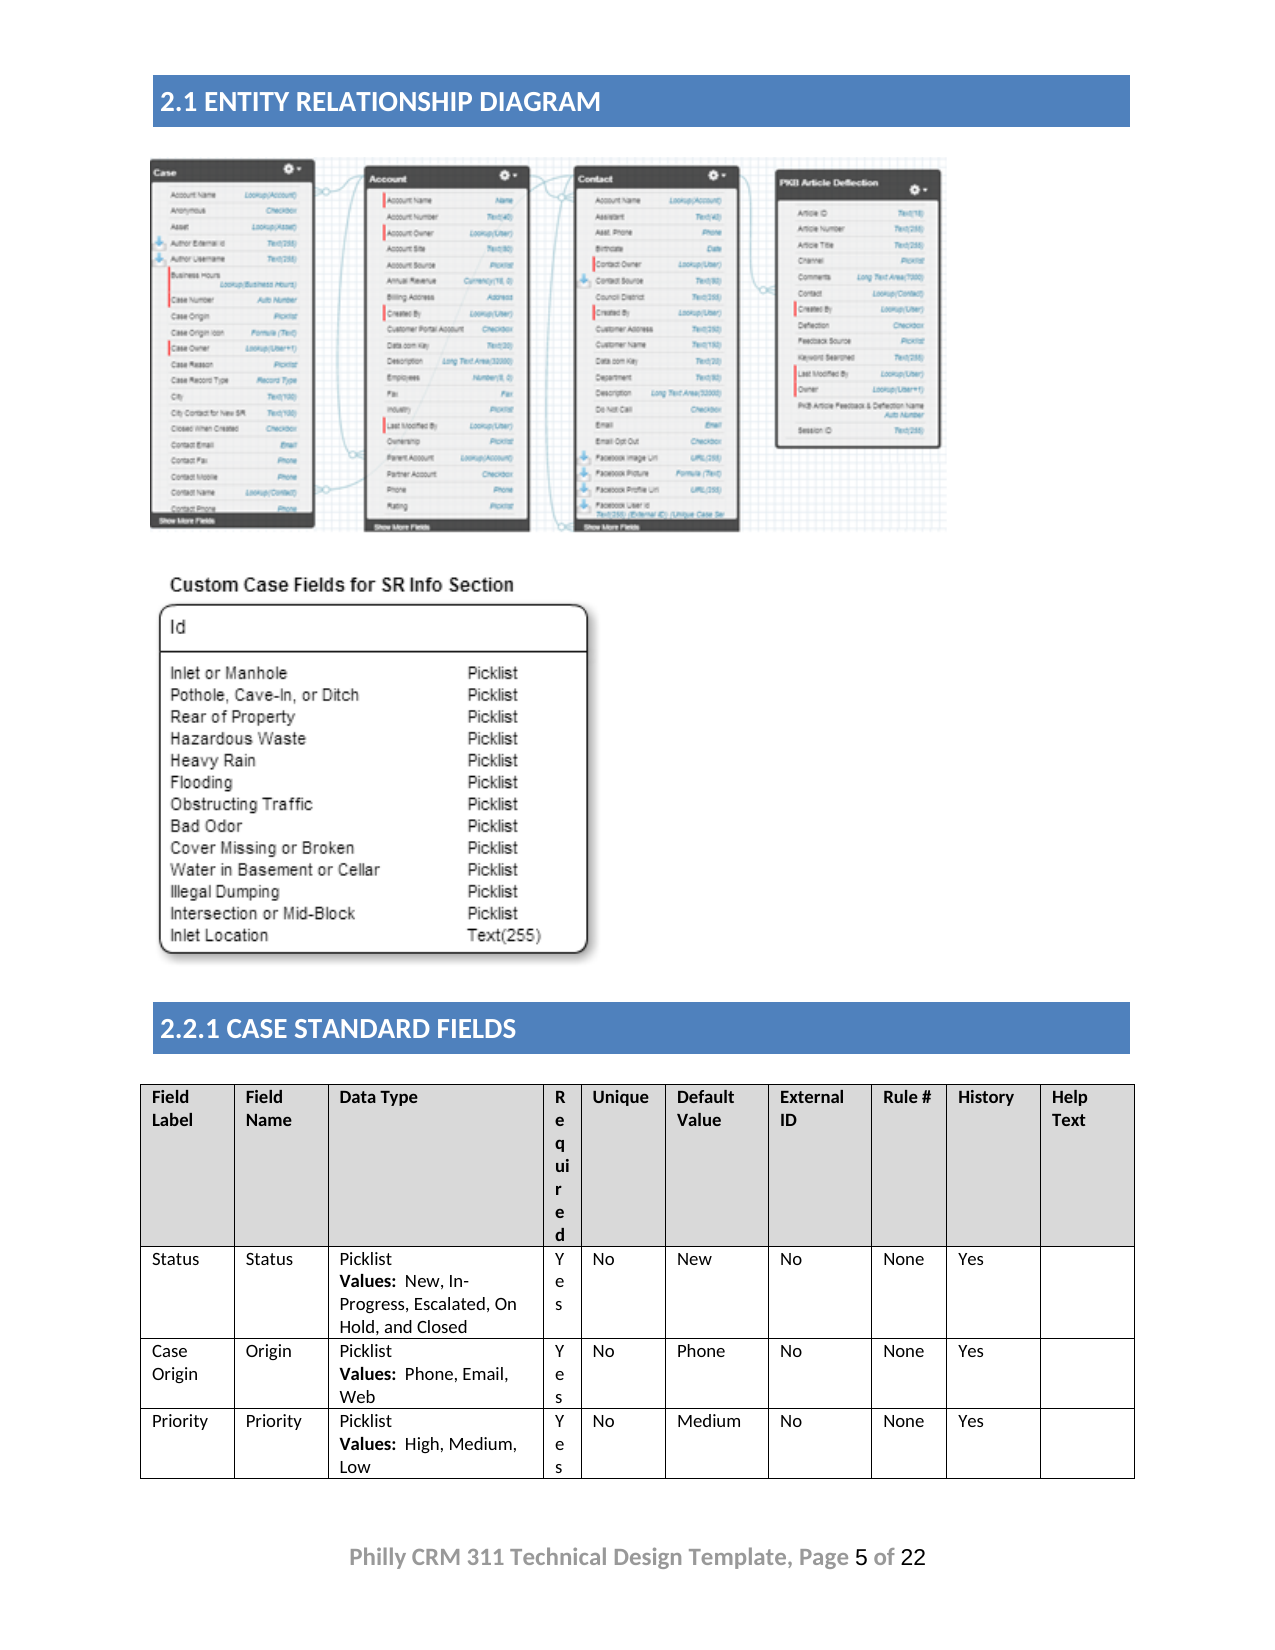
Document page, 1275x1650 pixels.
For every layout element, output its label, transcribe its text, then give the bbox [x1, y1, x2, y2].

table_cell No [769, 1409, 871, 1478]
table_header Field Label [141, 1085, 234, 1246]
table_cell Yes [544, 1409, 581, 1478]
table_cell Priority [141, 1409, 234, 1478]
table_cell [1041, 1409, 1134, 1478]
picture [150, 157, 947, 537]
table_cell Priority [235, 1409, 328, 1478]
table_cell No [769, 1339, 871, 1408]
table_header 2.1 ENTITY RELATIONSHIP DIAGRAM [155, 77, 1128, 125]
table_cell Yes [947, 1409, 1040, 1478]
table_header 2.2.1 CASE STANDARD FIELDS [155, 1004, 1128, 1052]
table_cell Medium [666, 1409, 768, 1478]
table_header History [947, 1085, 1040, 1246]
table_cell None [872, 1409, 946, 1478]
table_cell Picklist Values: New, In-Progress, Escalated, On Hold, and Closed [329, 1247, 543, 1338]
picture [150, 570, 607, 968]
table_cell Status [235, 1247, 328, 1338]
table_cell No [582, 1339, 665, 1408]
table_cell Yes [947, 1247, 1040, 1338]
table_header Rule # [872, 1085, 946, 1246]
table_cell [1041, 1247, 1134, 1338]
table_cell Picklist Values: Phone, Email, Web [329, 1339, 543, 1408]
table_header Field Name [235, 1085, 328, 1246]
table_cell No [582, 1247, 665, 1338]
table_cell Status [141, 1247, 234, 1338]
table_header Default Value [666, 1085, 768, 1246]
table_cell New [666, 1247, 768, 1338]
table_cell No [582, 1409, 665, 1478]
table_cell Case Origin [141, 1339, 234, 1408]
table_cell [1041, 1339, 1134, 1408]
table_header Data Type [329, 1085, 543, 1246]
table_cell Phone [666, 1339, 768, 1408]
table_cell Picklist Values: High, Medium, Low [329, 1409, 543, 1478]
table_cell Yes [947, 1339, 1040, 1408]
table_cell None [872, 1339, 946, 1408]
table_header Help Text [1041, 1085, 1134, 1246]
table_cell Yes [544, 1247, 581, 1338]
table_header External ID [769, 1085, 871, 1246]
table_cell Yes [544, 1339, 581, 1408]
table_cell Origin [235, 1339, 328, 1408]
table_header Unique [582, 1085, 665, 1246]
table_cell No [769, 1247, 871, 1338]
table_cell None [872, 1247, 946, 1338]
table_header Required [544, 1085, 581, 1246]
